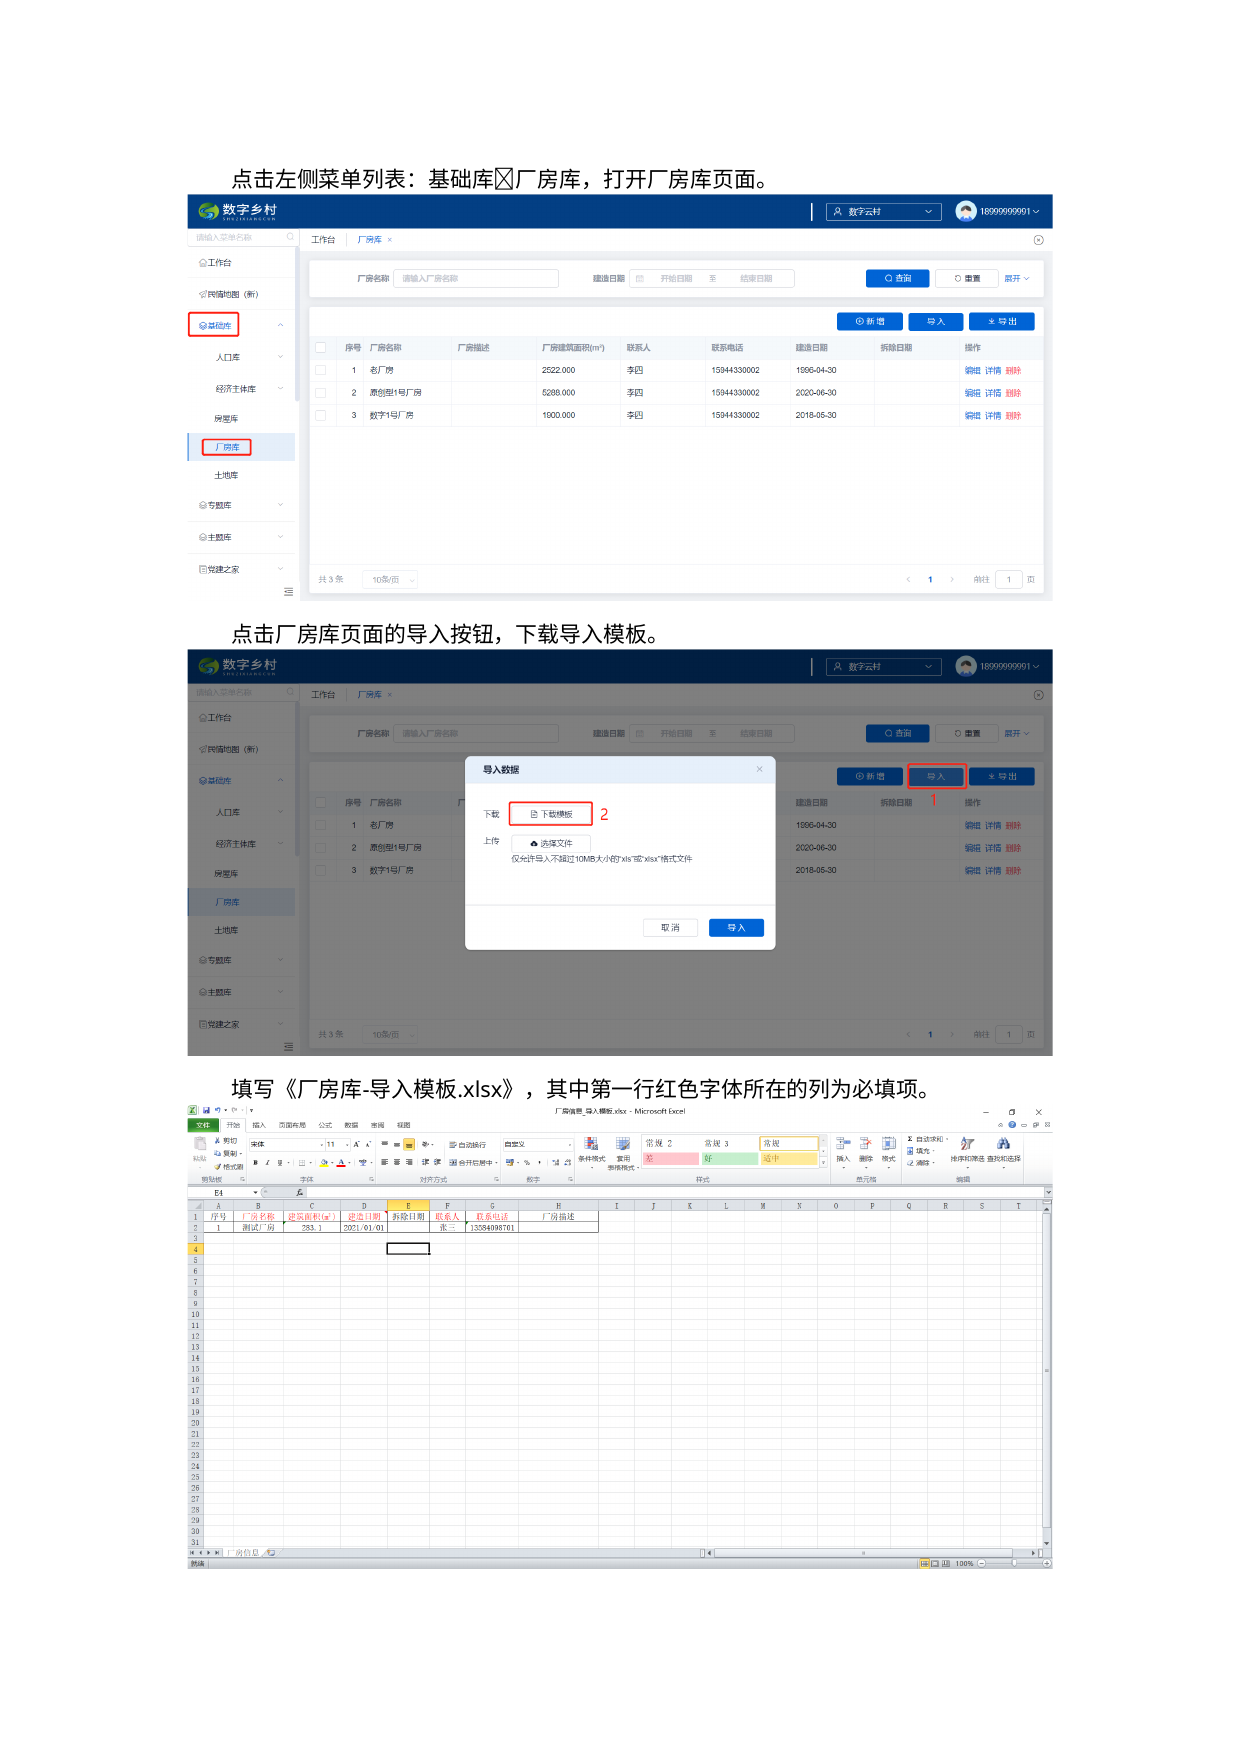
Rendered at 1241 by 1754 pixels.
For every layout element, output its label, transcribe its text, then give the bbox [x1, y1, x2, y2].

text 点击厂房库页面的导入按钮，下载导入模板。 [187, 617, 1053, 649]
text 点击左侧菜单列表：基础库厂房库，打开厂房库页面。 [187, 162, 1053, 194]
picture [187, 194, 1053, 601]
picture [187, 649, 1053, 1056]
text 填写《厂房库-导入模板.xlsx》，其中第一行红色字体所在的列为必填项。 [187, 1072, 1053, 1104]
picture [187, 1104, 1053, 1569]
